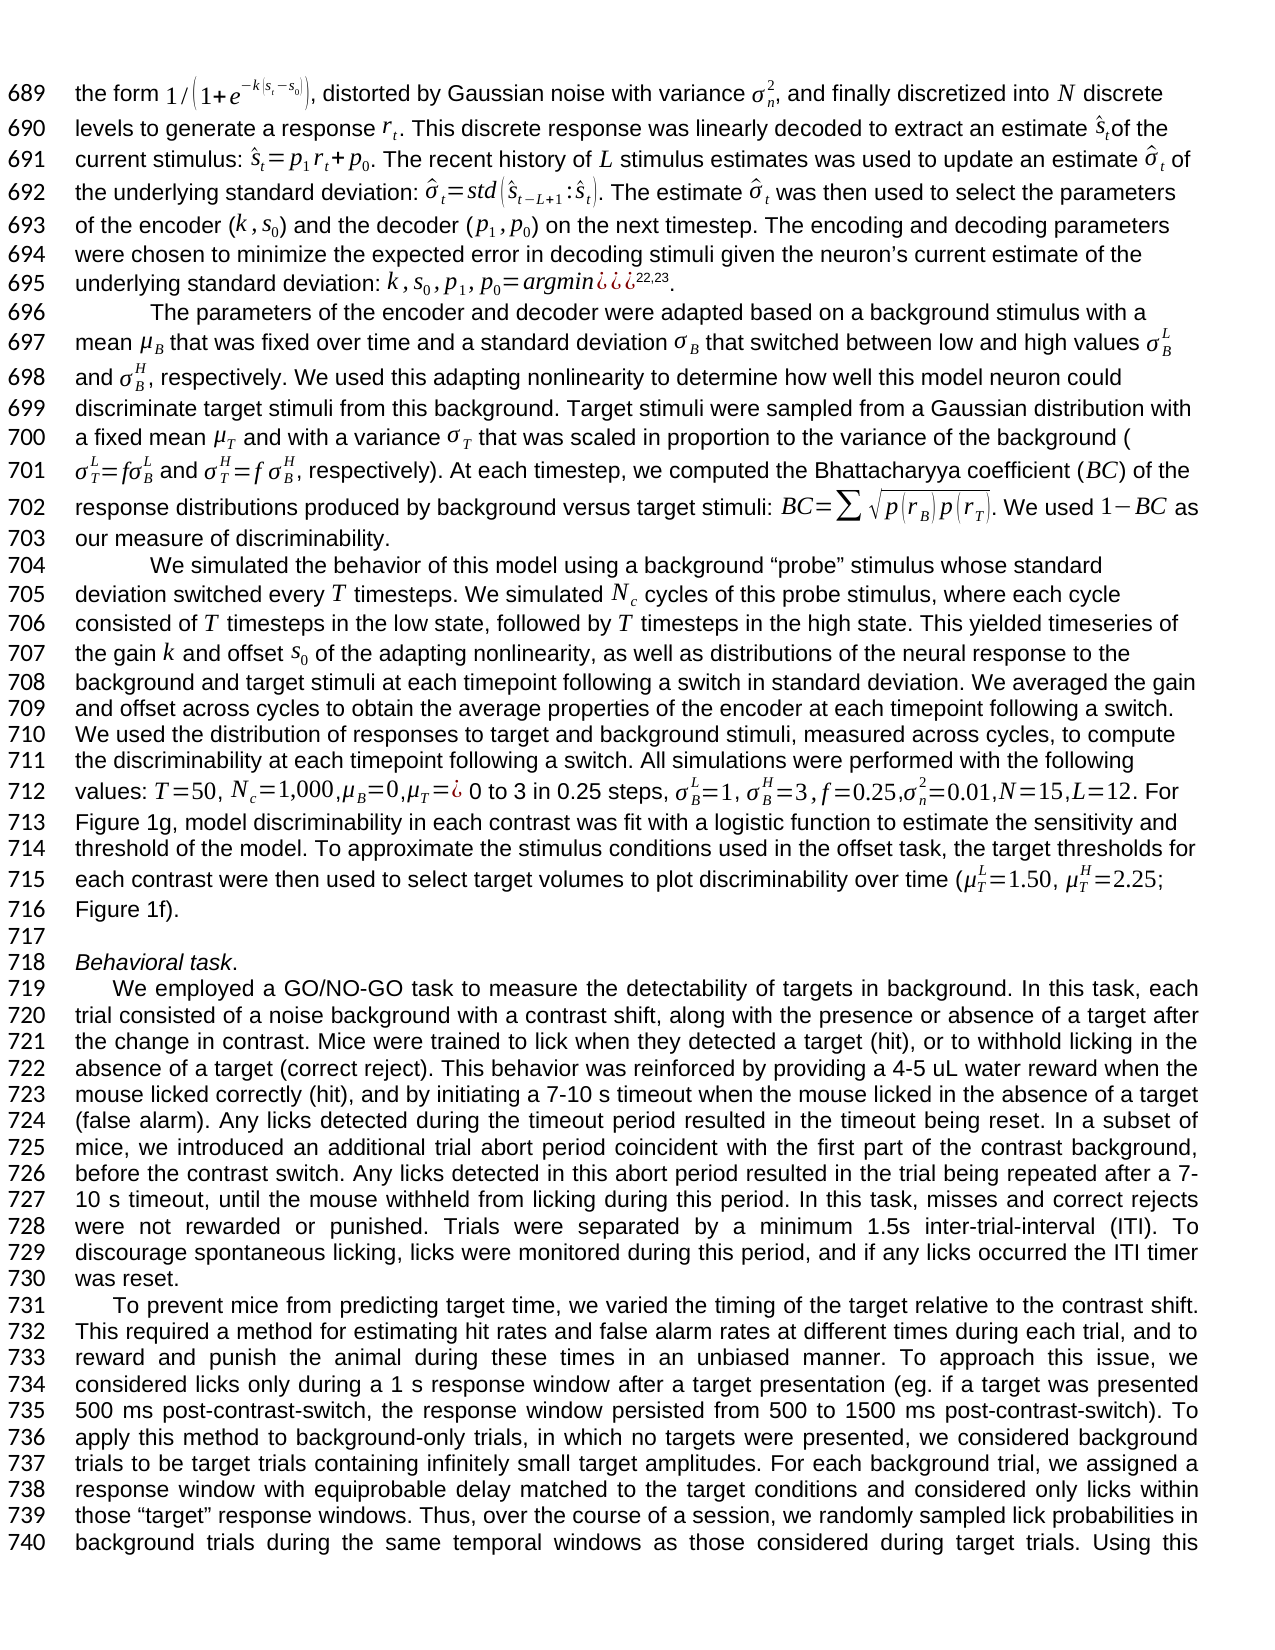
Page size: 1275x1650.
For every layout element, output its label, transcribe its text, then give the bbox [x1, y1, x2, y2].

text Behavioral task. [75, 949, 1200, 975]
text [75, 75, 1200, 299]
text The parameters of the encoder and decoder were adapted based on a background stimulus with a mean that was fixed over time and a standard deviation that switched between low and high values and , respectively. We used this adapting nonlinearity to determine how well this model neuron could discriminate target stimuli from this background. Target stimuli were sampled from a Gaussian distribution with a fixed mean and with a variance that was scaled in proportion to the variance of the background ( and , respectively). At each timestep, we computed the Bhattacharyya coefficient () of the response distributions produced by background versus target stimuli: . We used as our measure of discriminability. [75, 299, 1200, 552]
text We simulated the behavior of this model using a background “probe” stimulus whose standard deviation switched every timesteps. We simulated cycles of this probe stimulus, where each cycle consisted of timesteps in the low state, followed by timesteps in the high state. This yielded timeseries of the gain and offset of the adapting nonlinearity, as well as distributions of the neural response to the background and target stimuli at each timepoint following a switch in standard deviation. We averaged the gain and offset across cycles to obtain the average properties of the encoder at each timepoint following a switch. We used the distribution of responses to target and background stimuli, measured across cycles, to compute the discriminability at each timepoint following a switch. All simulations were performed with the following values: , ,, 0 to 3 in 0.25 steps, , ,,,. For Figure 1g, model discriminability in each contrast was fit with a logistic function to estimate the sensitivity and threshold of the model. To approximate the stimulus conditions used in the offset task, the target thresholds for each contrast were then used to select target volumes to plot discriminability over time (, ; Figure 1f). [75, 552, 1200, 923]
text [75, 1292, 1200, 1555]
text We employed a GO/NO-GO task to measure the detectability of targets in background. In this task, each trial consisted of a noise background with a contrast shift, along with the presence or absence of a target after the change in contrast. Mice were trained to lick when they detected a target (hit), or to withhold licking in the absence of a target (correct reject). This behavior was reinforced by providing a 4-5 uL water reward when the mouse licked correctly (hit), and by initiating a 7-10 s timeout when the mouse licked in the absence of a target (false alarm). Any licks detected during the timeout period resulted in the timeout being reset. In a subset of mice, we introduced an additional trial abort period coincident with the first part of the contrast background, before the contrast switch. Any licks detected in this abort period resulted in the trial being repeated after a 7-10 s timeout, until the mouse withheld from licking during this period. In this task, misses and correct rejects were not rewarded or punished. Trials were separated by a minimum 1.5s inter-trial-interval (ITI). To discourage spontaneous licking, licks were monitored during this period, and if any licks occurred the ITI timer was reset. [75, 975, 1200, 1292]
